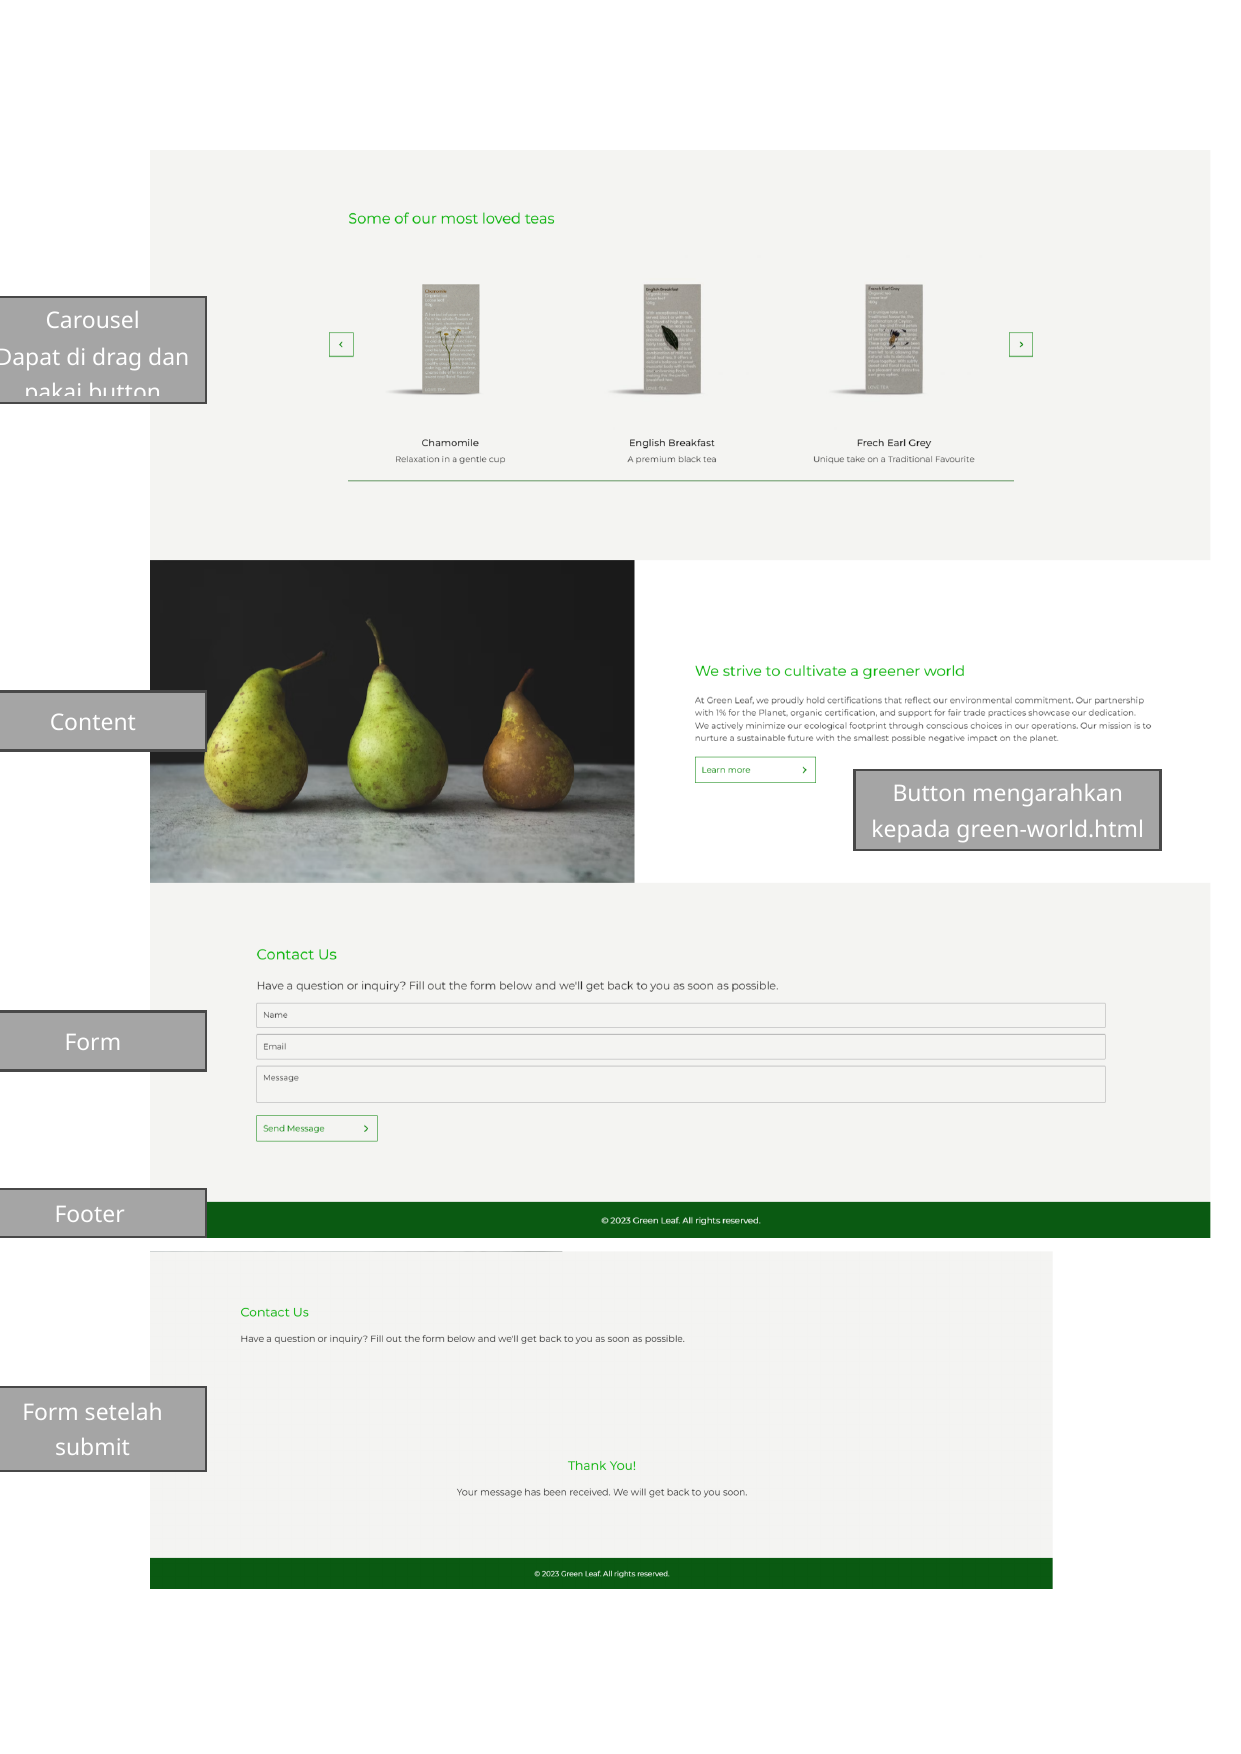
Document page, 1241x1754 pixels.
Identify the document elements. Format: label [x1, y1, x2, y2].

picture [150, 150, 1211, 1238]
picture [150, 1251, 1053, 1589]
